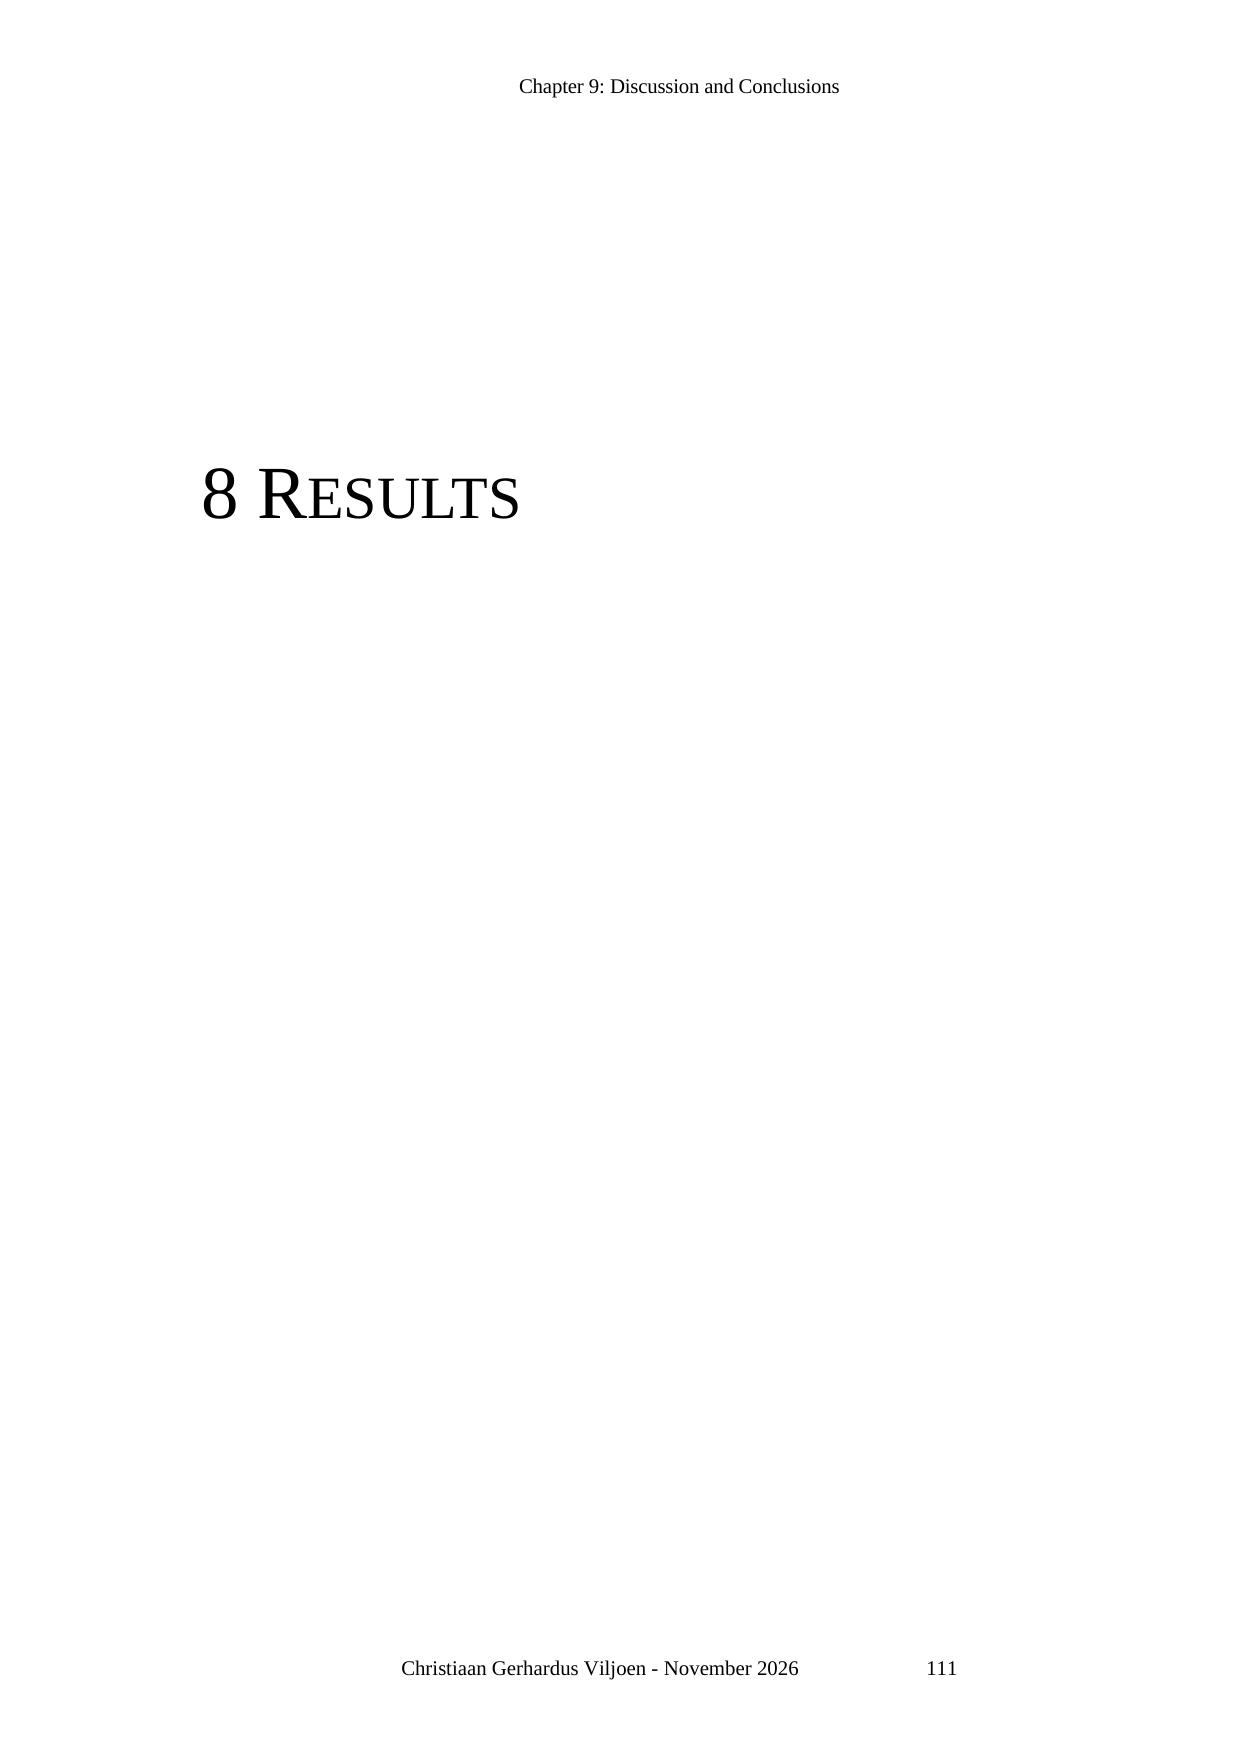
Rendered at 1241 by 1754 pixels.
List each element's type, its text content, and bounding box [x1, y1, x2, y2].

subtitle Results [201, 448, 1122, 534]
